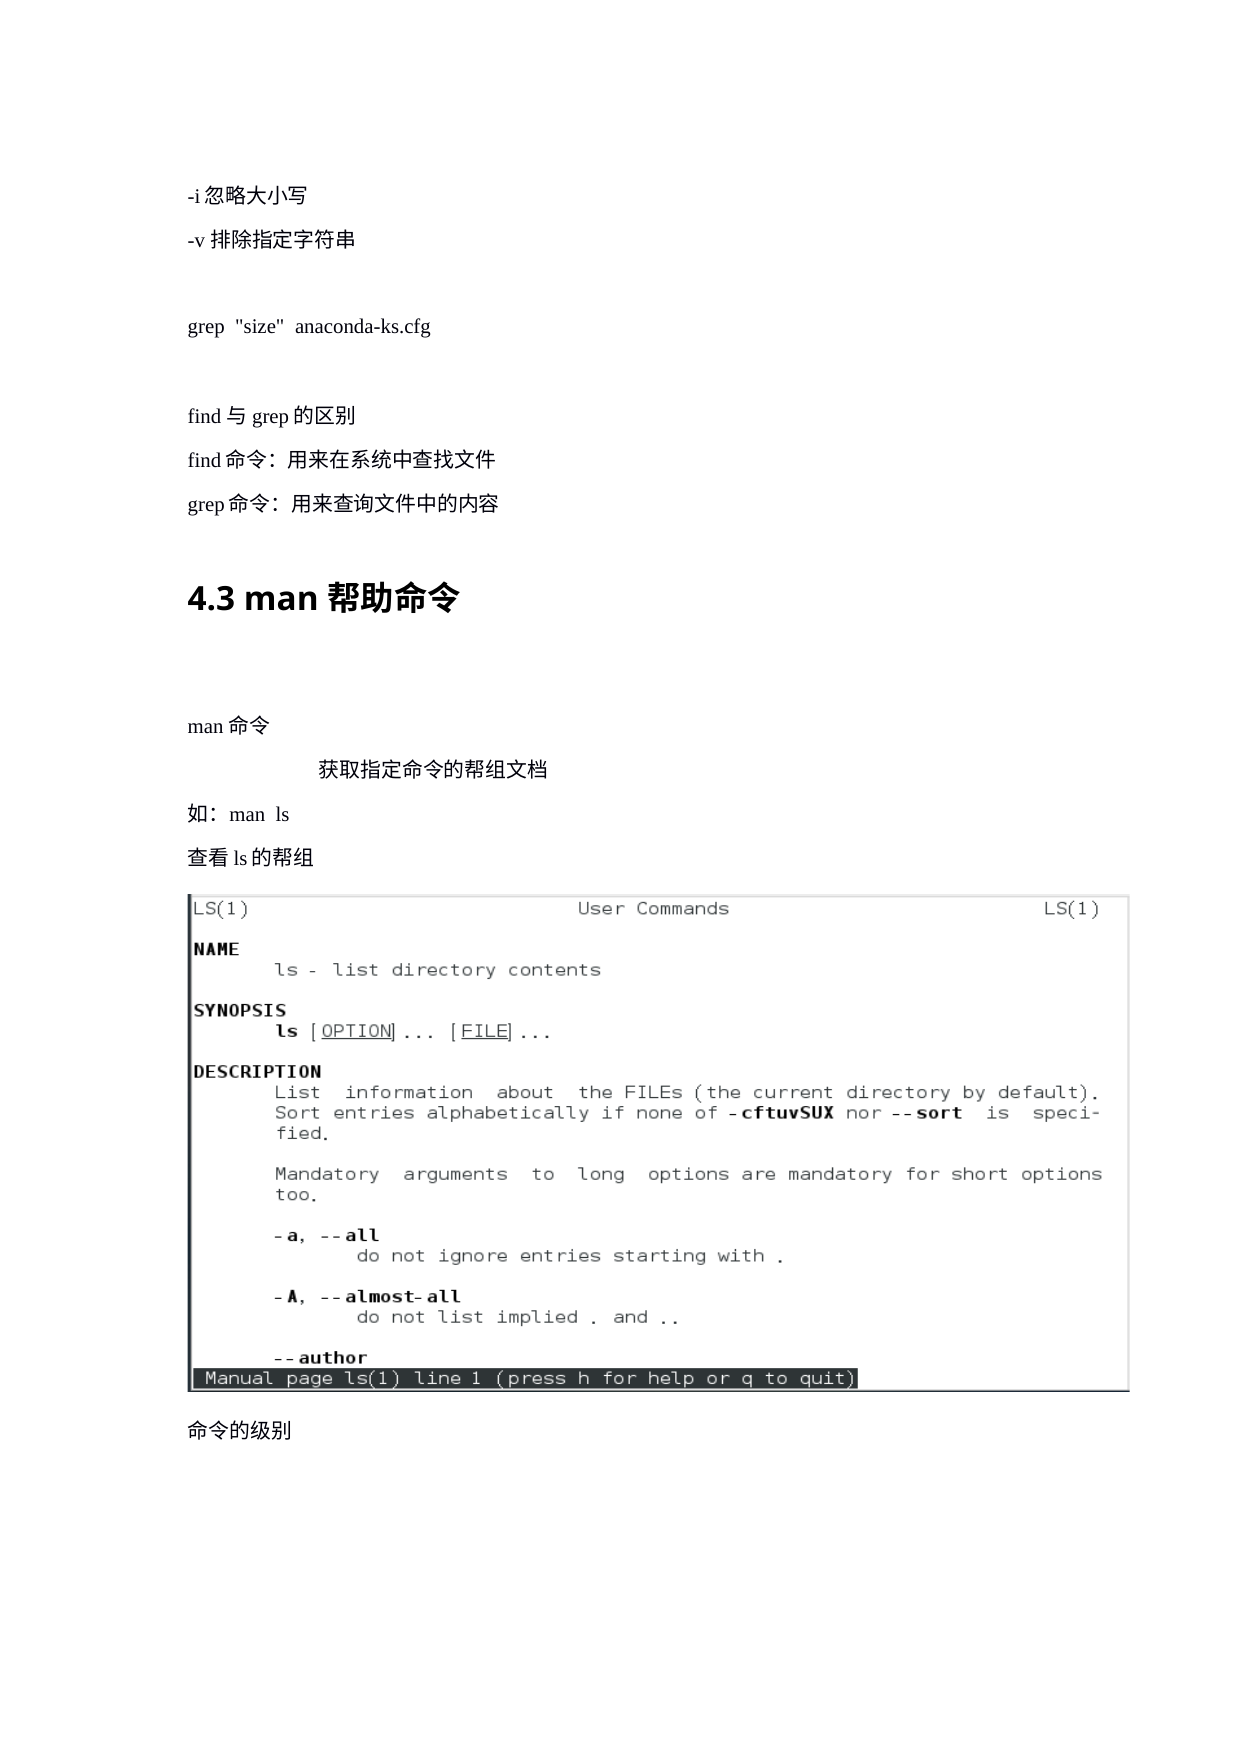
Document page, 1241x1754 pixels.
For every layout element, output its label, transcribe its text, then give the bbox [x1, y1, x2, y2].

text grep命令：用来查询文件中的内容 [187, 480, 1053, 524]
text 获取指定命令的帮组文档 [275, 746, 1053, 790]
text 命令的级别 [187, 1407, 1053, 1451]
text find 与 grep的区别 [187, 392, 1053, 436]
text find命令：用来在系统中查找文件 [187, 436, 1053, 480]
text -i忽略大小写 [187, 172, 1053, 216]
text 查看ls的帮组 [187, 834, 1053, 878]
text man 命令 [187, 702, 1053, 746]
text grep "size" anaconda-ks.cfg [187, 304, 1053, 348]
picture [187, 894, 1130, 1392]
text 如：man ls [187, 790, 1053, 834]
subtitle 4.3 man 帮助命令 [187, 552, 1053, 640]
text -v 排除指定字符串 [187, 216, 1053, 260]
